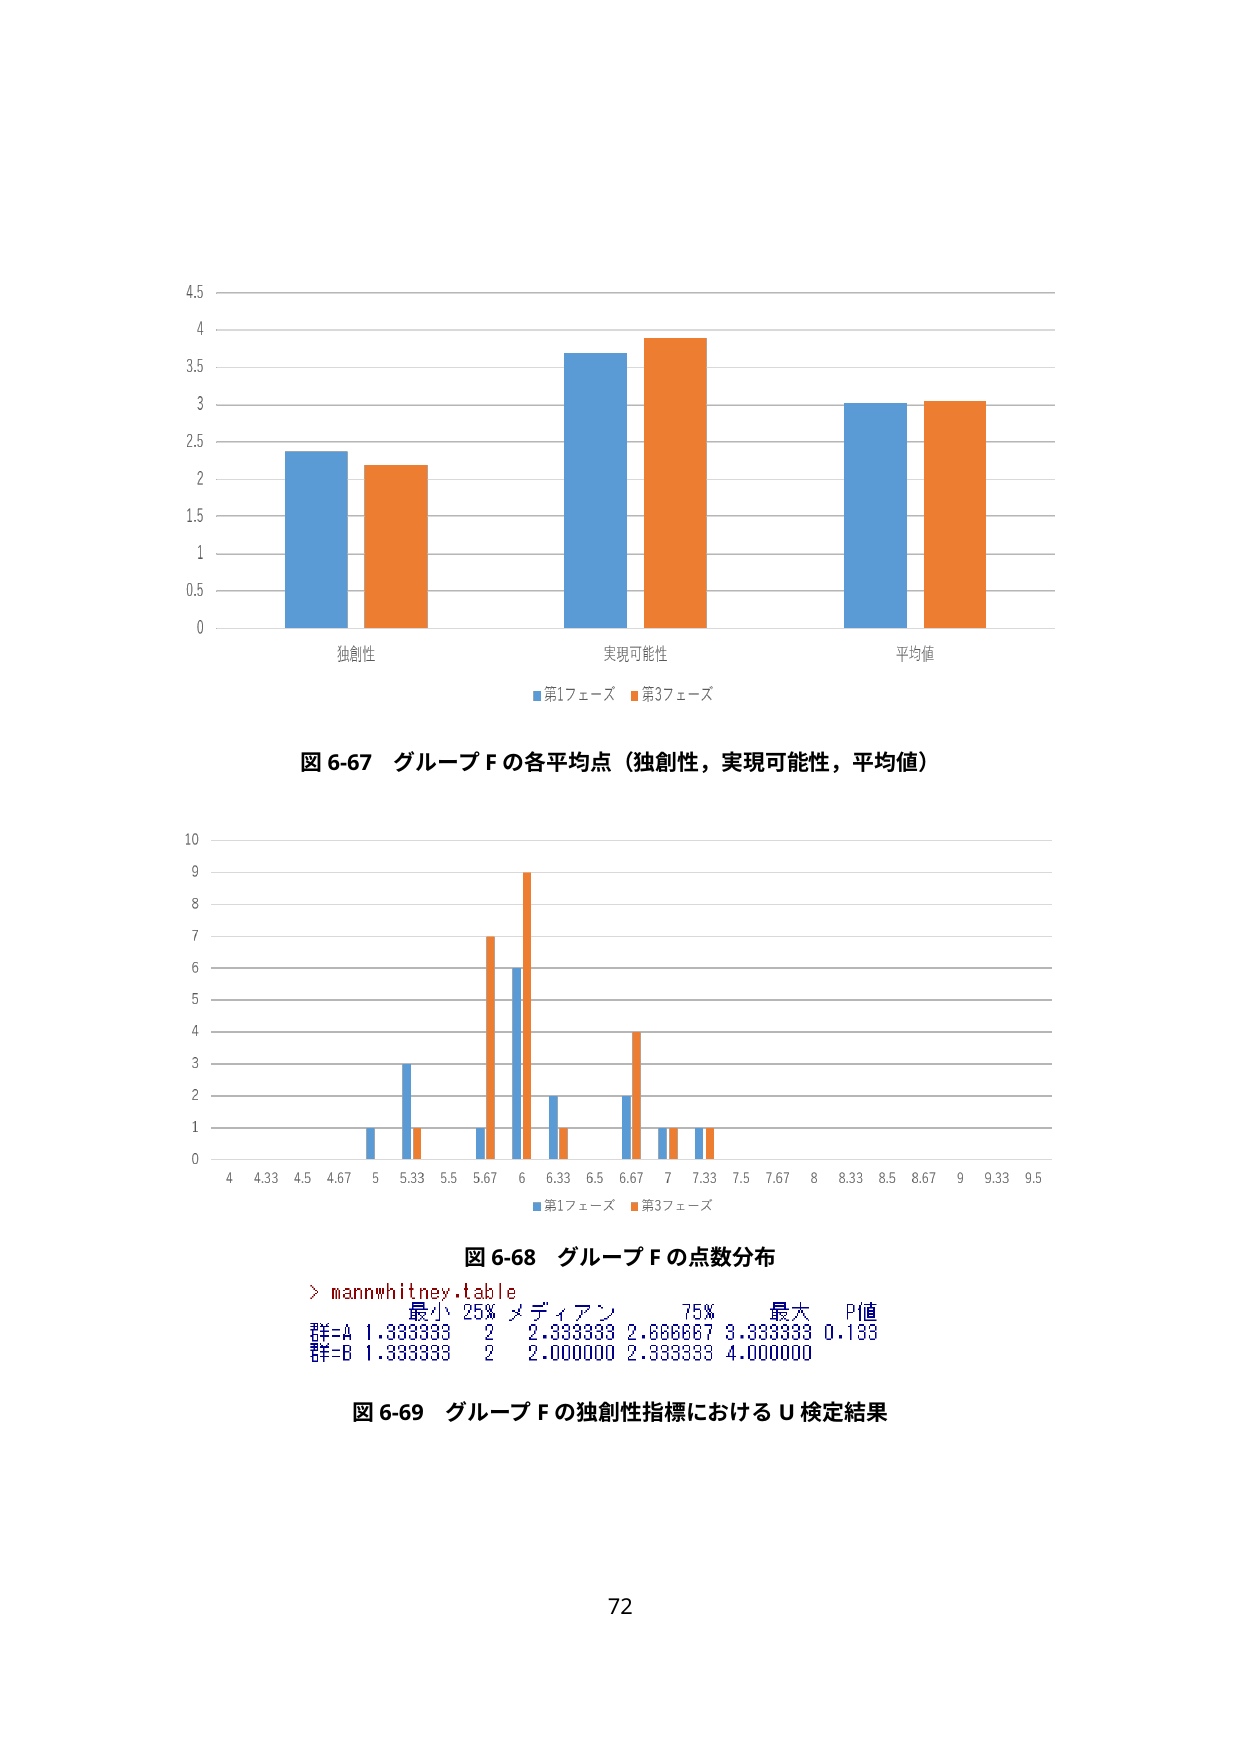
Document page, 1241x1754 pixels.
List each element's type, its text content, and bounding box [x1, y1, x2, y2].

picture [310, 1279, 930, 1375]
picture [177, 825, 1063, 1226]
picture [177, 216, 1063, 720]
